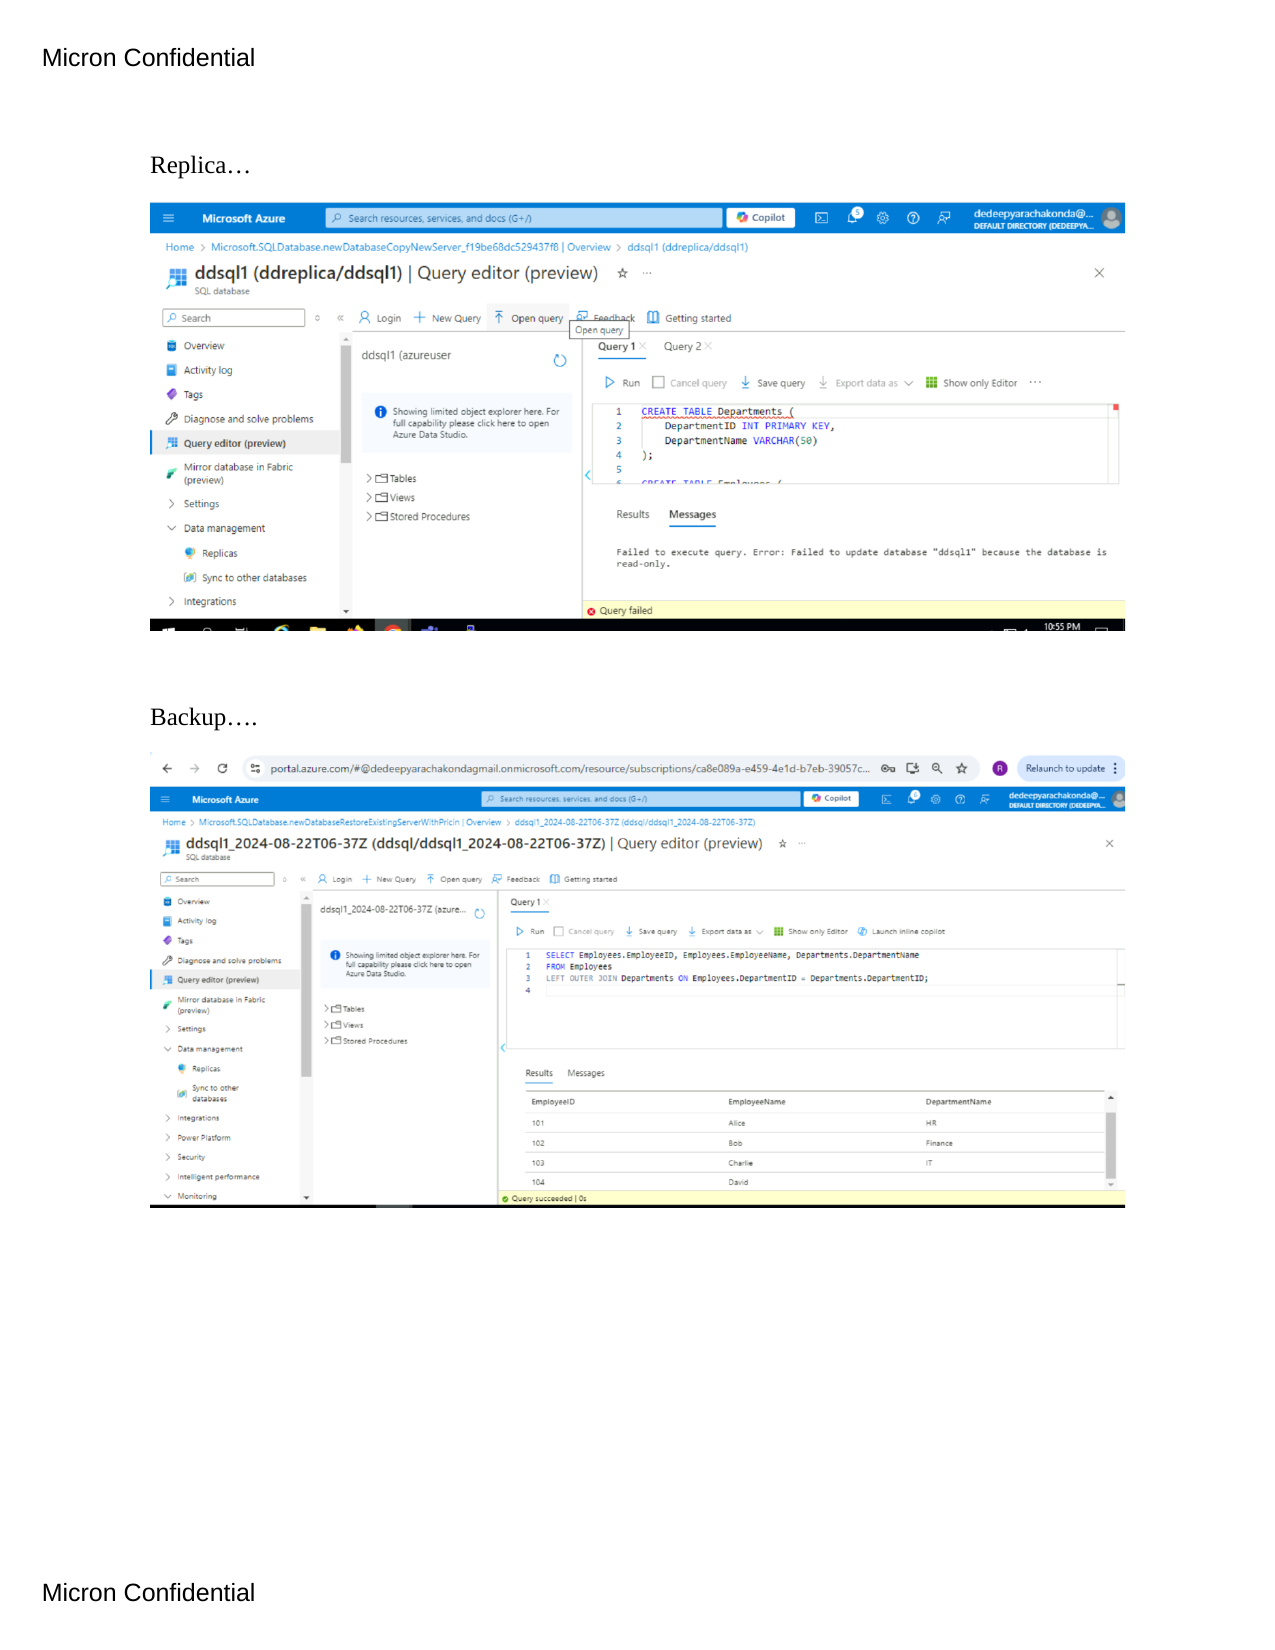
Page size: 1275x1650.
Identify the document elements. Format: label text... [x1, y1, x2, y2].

picture [150, 752, 1125, 1208]
picture [150, 199, 1125, 631]
text Replica… [150, 150, 1125, 179]
text Backup…. [150, 702, 1125, 731]
